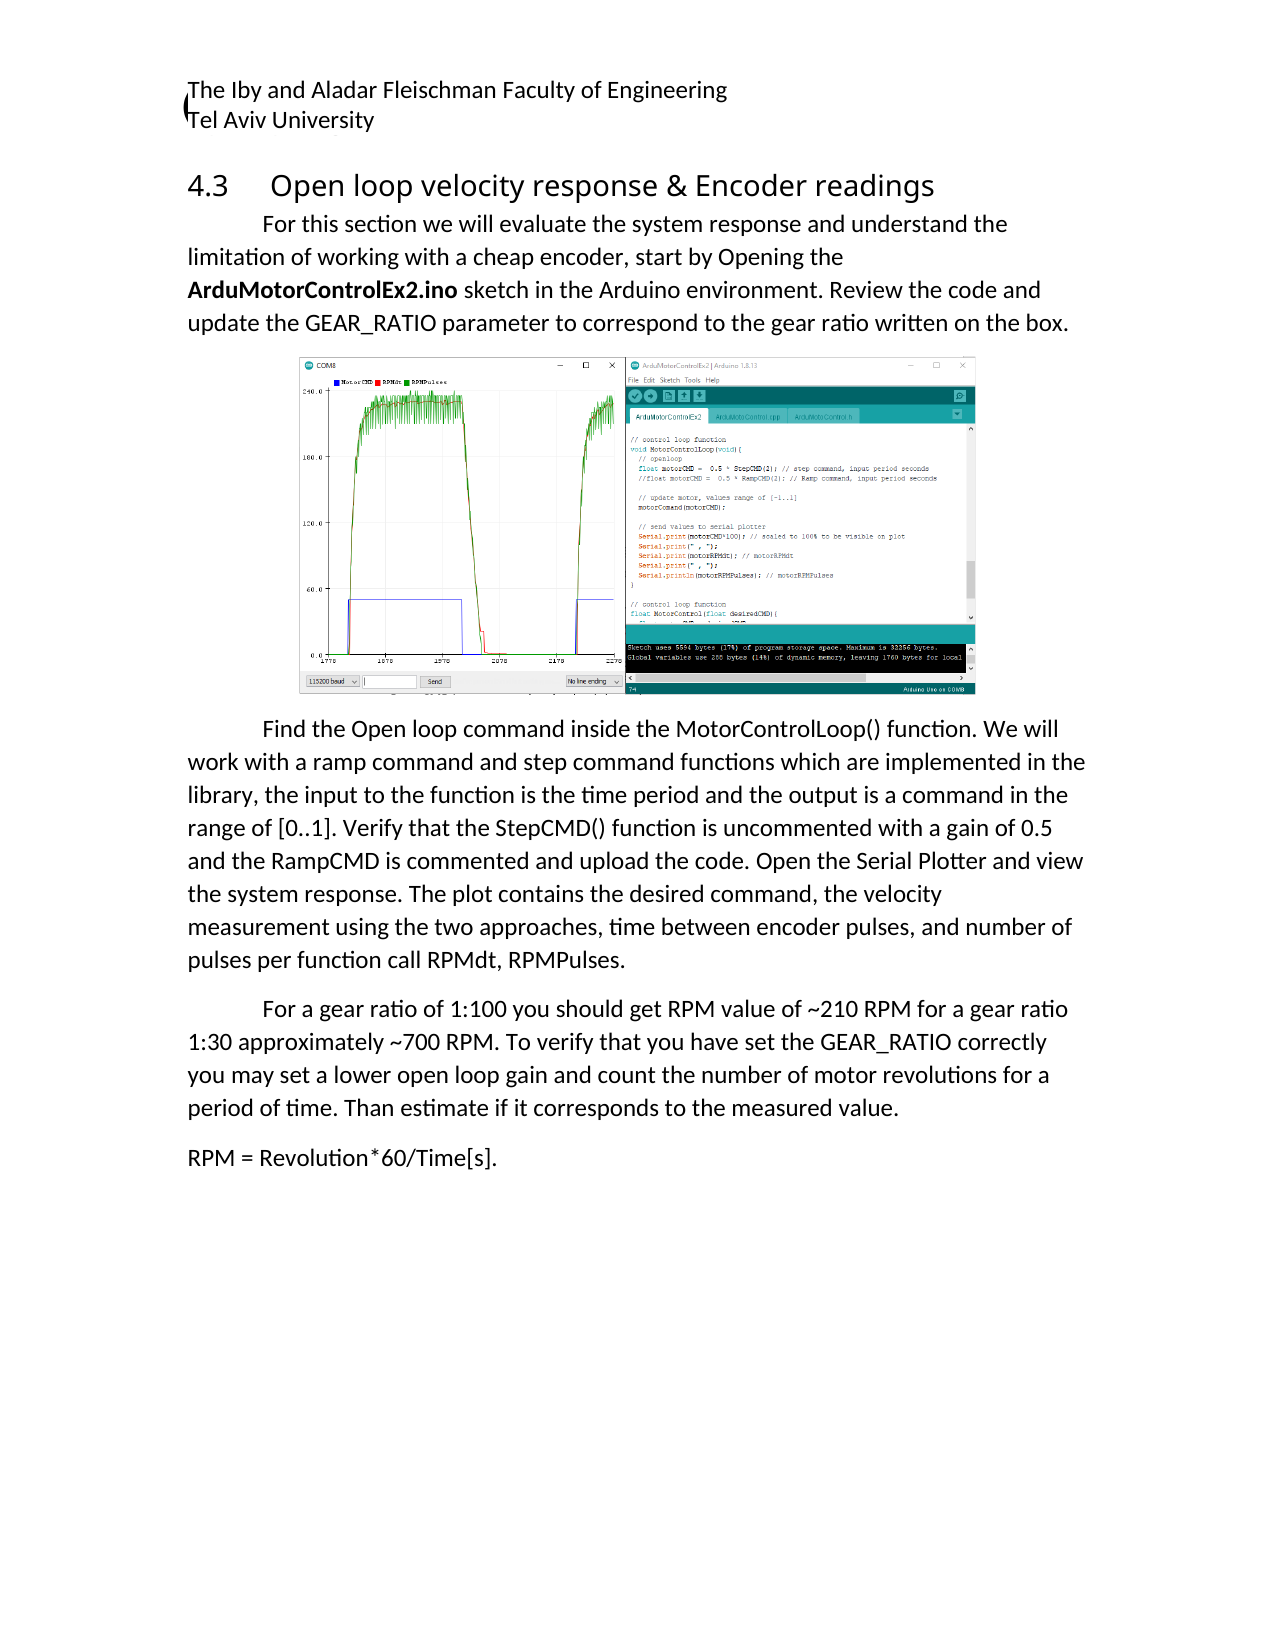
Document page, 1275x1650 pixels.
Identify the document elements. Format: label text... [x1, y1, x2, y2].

subtitle Open loop velocity response & Encoder readings [187, 165, 1087, 205]
text For this section we will evaluate the system response and understand the limitation of working with a cheap encoder, start by Opening the ArduMotorControlEx2.ino sketch in the Arduino environment. Review the code and update the GEAR_RATIO parameter to correspond to the gear ratio written on the box. [187, 208, 1087, 337]
text RPM = Revolution*60/Time[s]. [187, 1142, 1087, 1172]
picture [182, 79, 361, 137]
picture [299, 356, 976, 695]
text Find the Open loop command inside the MotorControlLoop() function. We will work with a ramp command and step command functions which are implemented in the library, the input to the function is the time period and the output is a command in the range of [0..1]. Verify that the StepCMD() function is uncommented with a gain of 0.5 and the RampCMD is commented and upload the code. Open the Serial Plotter and view the system response. The plot contains the desired command, the velocity measurement using the two approaches, time between encoder pulses, and number of pulses per function call RPMdt, RPMPulses. [187, 713, 1087, 974]
text For a gear ratio of 1:100 you should get RPM value of ~210 RPM for a gear ratio 1:30 approximately ~700 RPM. To verify that you have set the GEAR_RATIO correctly you may set a lower open loop gain and count the number of motor revolutions for a period of time. Than estimate if it corresponds to the measured value. [187, 993, 1087, 1123]
